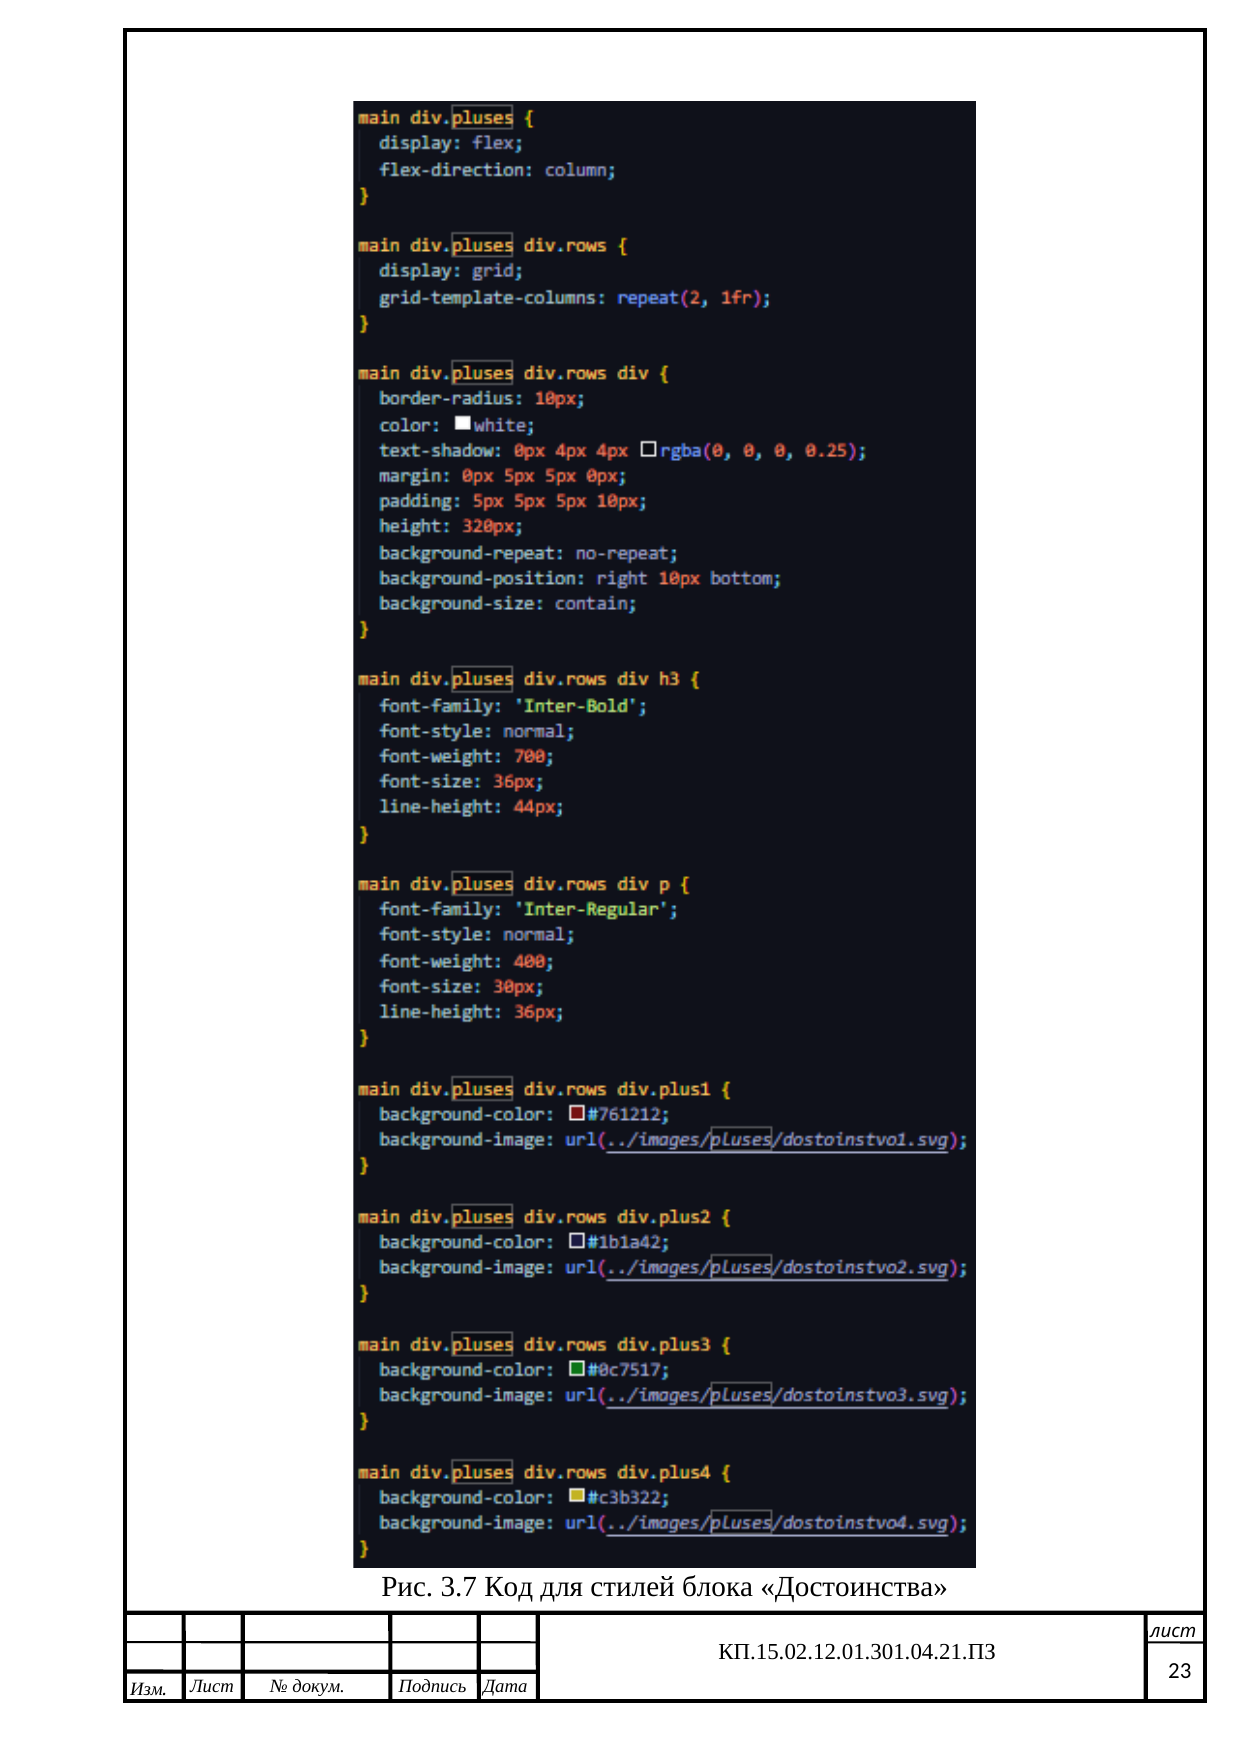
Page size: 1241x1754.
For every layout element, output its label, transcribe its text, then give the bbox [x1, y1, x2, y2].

text Рис. 3.7 Код для стилей блока «Достоинства» [148, 1569, 1181, 1603]
picture [353, 101, 976, 1568]
